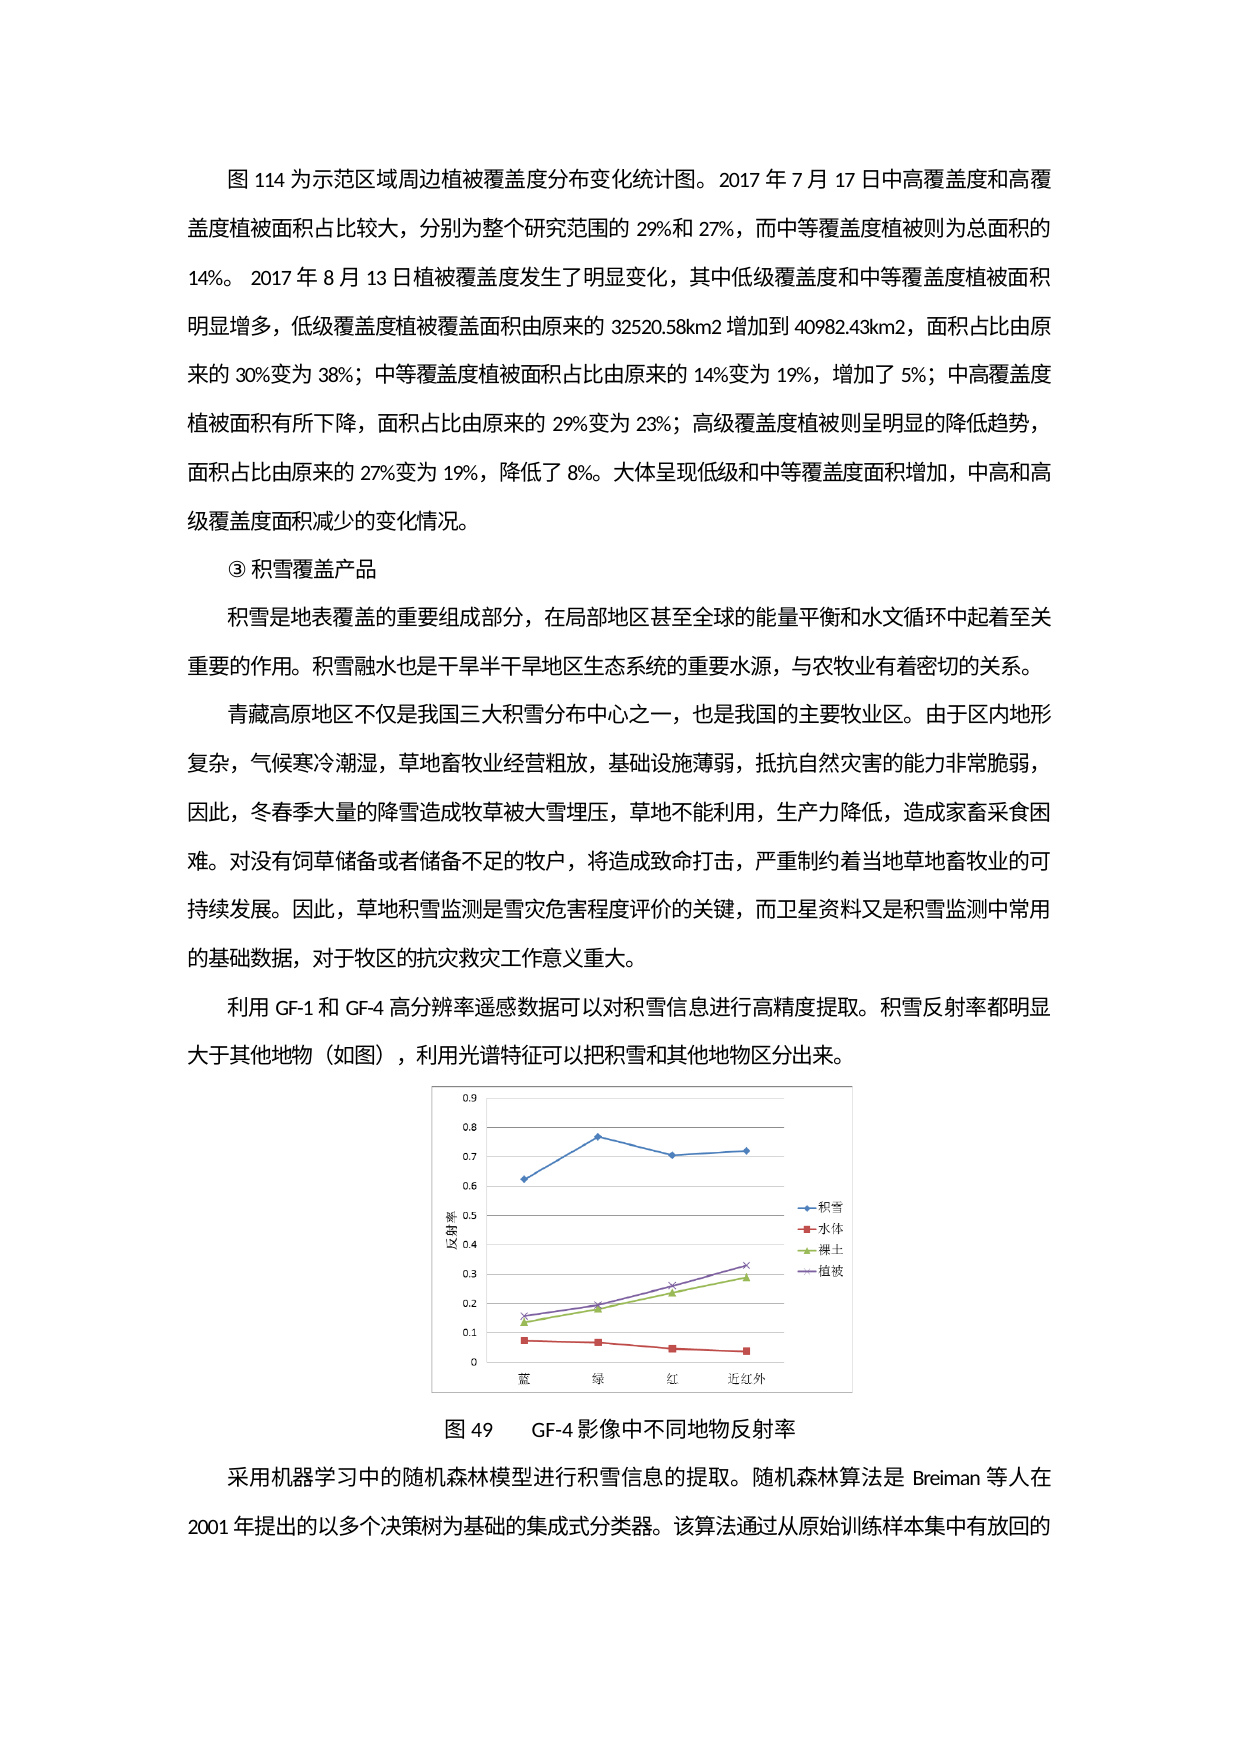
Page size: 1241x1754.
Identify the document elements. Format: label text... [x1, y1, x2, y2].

text ③积雪覆盖产品 [187, 552, 251, 584]
text 利用GF-1和GF-4高分辨率遥感数据可以对积雪信息进行高精度提取。积雪反射率都明显大于其他地物（如图），利用光谱特征可以把积雪和其他地物区分出来。 [187, 989, 1053, 1070]
list GF-4影像中不同地物反射率 [187, 1411, 1053, 1444]
picture [431, 1086, 853, 1393]
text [187, 1459, 1053, 1541]
text ③积雪覆盖产品 [251, 552, 1053, 584]
text 青藏高原地区不仅是我国三大积雪分布中心之一，也是我国的主要牧业区。由于区内地形复杂，气候寒冷潮湿，草地畜牧业经营粗放，基础设施薄弱，抵抗自然灾害的能力非常脆弱，因此，冬春季大量的降雪造成牧草被大雪埋压，草地不能利用，生产力降低，造成家畜采食困难。对没有饲草储备或者储备不足的牧户，将造成致命打击，严重制约着当地草地畜牧业的可持续发展。因此，草地积雪监测是雪灾危害程度评价的关键，而卫星资料又是积雪监测中常用的基础数据，对于牧区的抗灾救灾工作意义重大。 [187, 697, 1053, 973]
text 图114为示范区域周边植被覆盖度分布变化统计图。2017年7月17日中高覆盖度和高覆盖度植被面积占比较大，分别为整个研究范围的29%和27%，而中等覆盖度植被则为总面积的14%。 2017年8月13日植被覆盖度发生了明显变化，其中低级覆盖度和中等覆盖度植被面积明显增多，低级覆盖度植被覆盖面积由原来的32520.58km2增加到40982.43km2，面积占比由原来的30%变为38%；中等覆盖度植被面积占比由原来的14%变为19%，增加了5%；中高覆盖度植被面积有所下降，面积占比由原来的29%变为23%；高级覆盖度植被则呈明显的降低趋势，面积占比由原来的27%变为19%，降低了8%。大体呈现低级和中等覆盖度面积增加，中高和高级覆盖度面积减少的变化情况。 [187, 162, 1053, 536]
text 积雪是地表覆盖的重要组成部分，在局部地区甚至全球的能量平衡和水文循环中起着至关重要的作用。积雪融水也是干旱半干旱地区生态系统的重要水源，与农牧业有着密切的关系。 [187, 600, 1053, 681]
